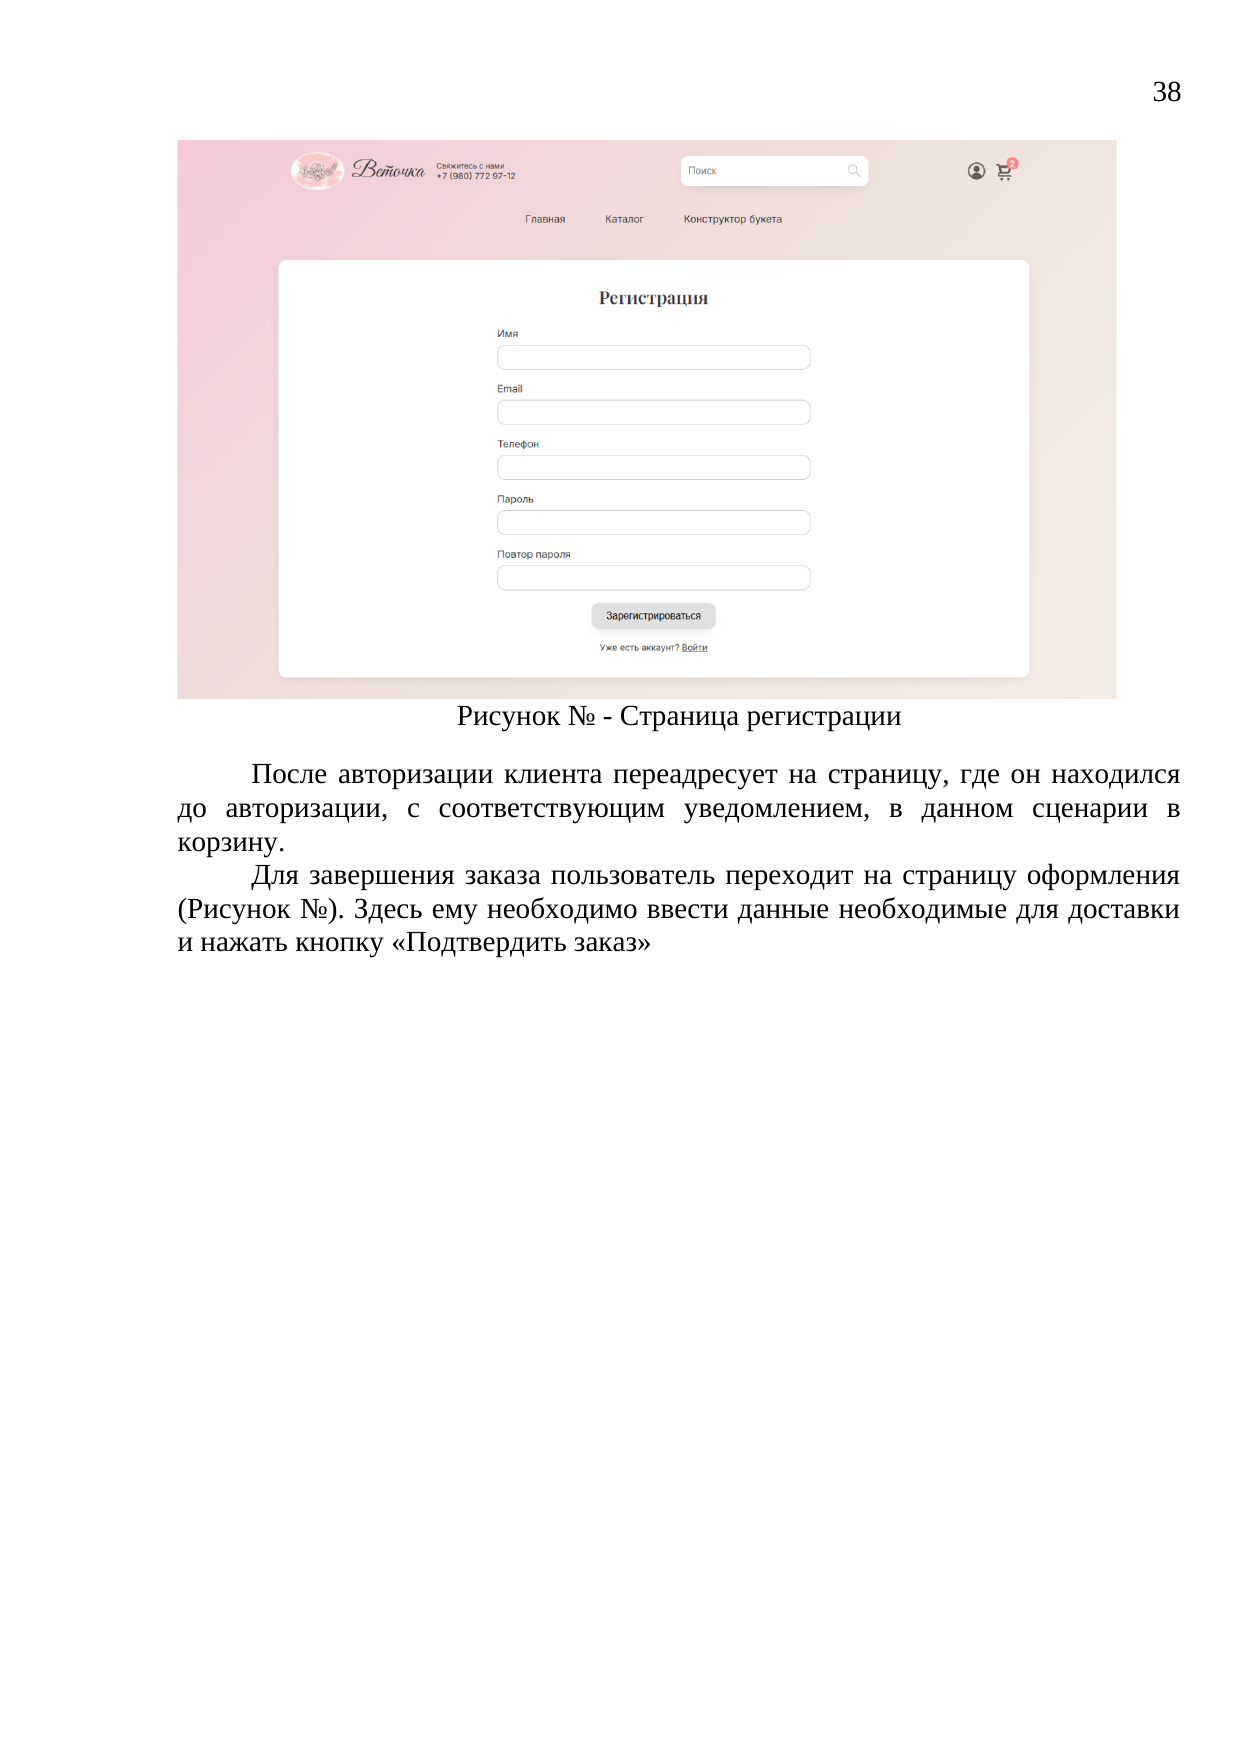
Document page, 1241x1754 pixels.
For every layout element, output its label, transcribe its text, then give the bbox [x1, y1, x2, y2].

text Для завершения заказа пользователь переходит на страницу оформления (Рисунок №). Здесь ему необходимо ввести данные необходимые для доставки и нажать кнопку «Подтвердить заказ» [177, 857, 1181, 958]
text Рисунок № - Страница регистрации [177, 698, 1181, 732]
picture [177, 140, 1117, 699]
text После авторизации клиента переадресует на страницу, где он находился до авторизации, с соответствующим уведомлением, в данном сценарии в корзину. [177, 757, 1181, 857]
